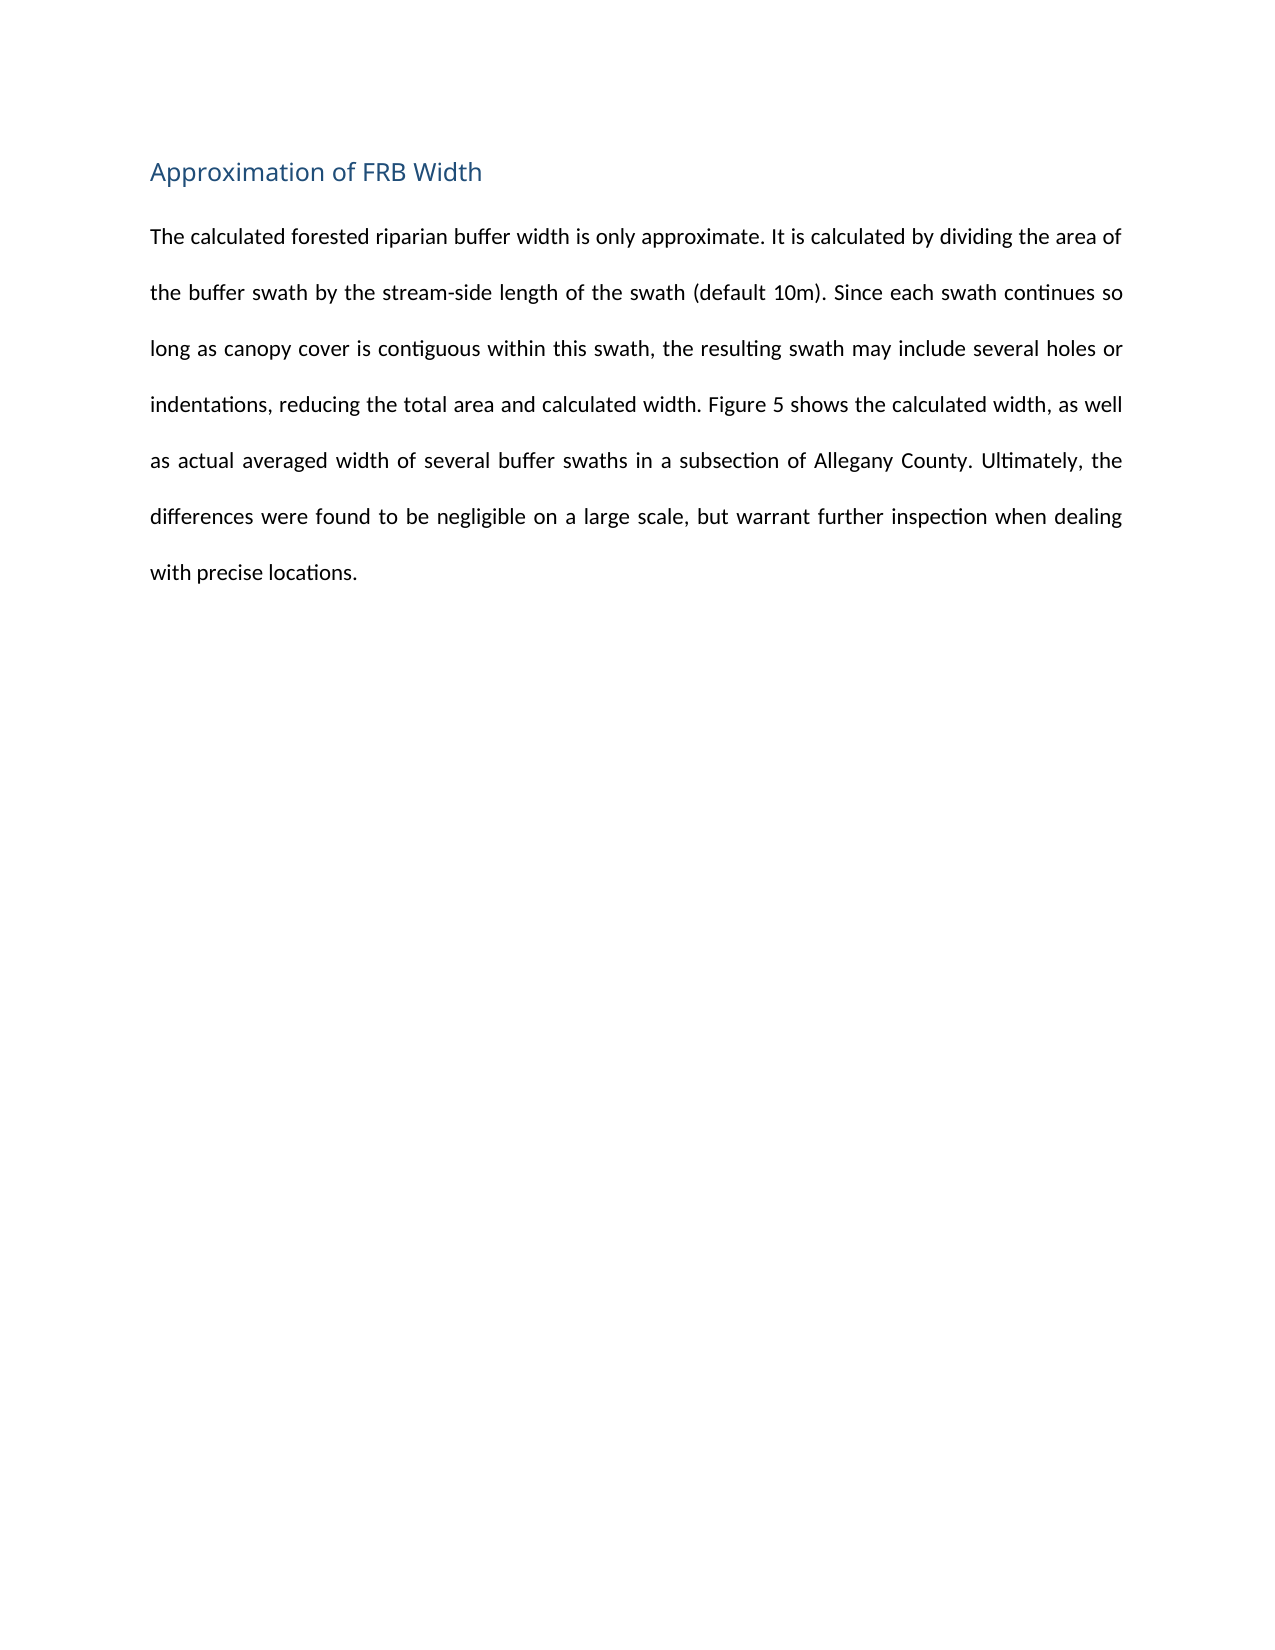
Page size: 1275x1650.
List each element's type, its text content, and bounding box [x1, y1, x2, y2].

subtitle Approximation of FRB Width [150, 154, 1125, 188]
text The calculated forested riparian buffer width is only approximate. It is calculated by dividing the area of the buffer swath by the stream-side length of the swath (default 10m). Since each swath continues so long as canopy cover is contiguous within this swath, the resulting swath may include several holes or indentations, reducing the total area and calculated width. Figure 5 shows the calculated width, as well as actual averaged width of several buffer swaths in a subsection of Allegany County. Ultimately, the differences were found to be negligible on a large scale, but warrant further inspection when dealing with precise locations. [150, 222, 1125, 587]
